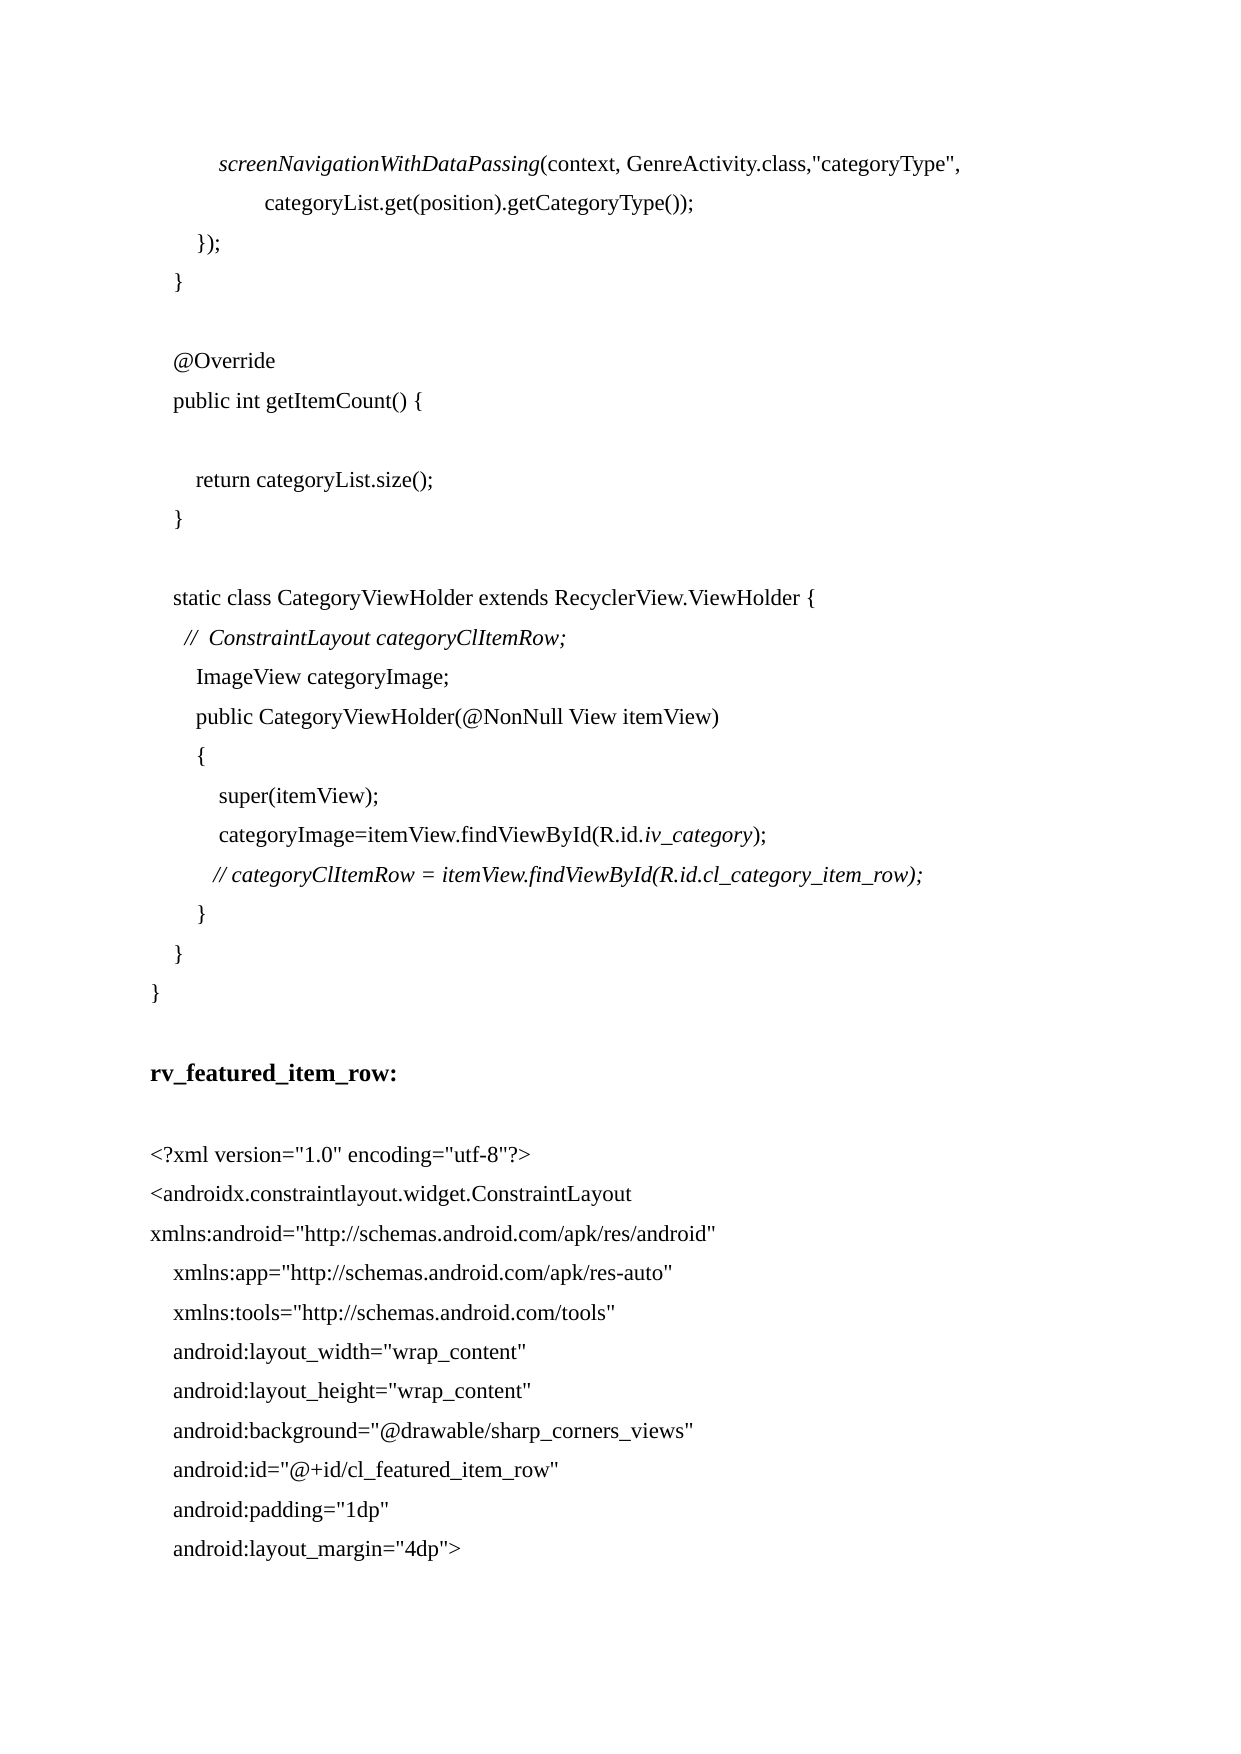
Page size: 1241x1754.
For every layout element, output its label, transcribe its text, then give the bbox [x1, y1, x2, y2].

text rv_featured_item_row: [150, 1058, 1090, 1087]
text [150, 1141, 1090, 1601]
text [150, 150, 1090, 1005]
